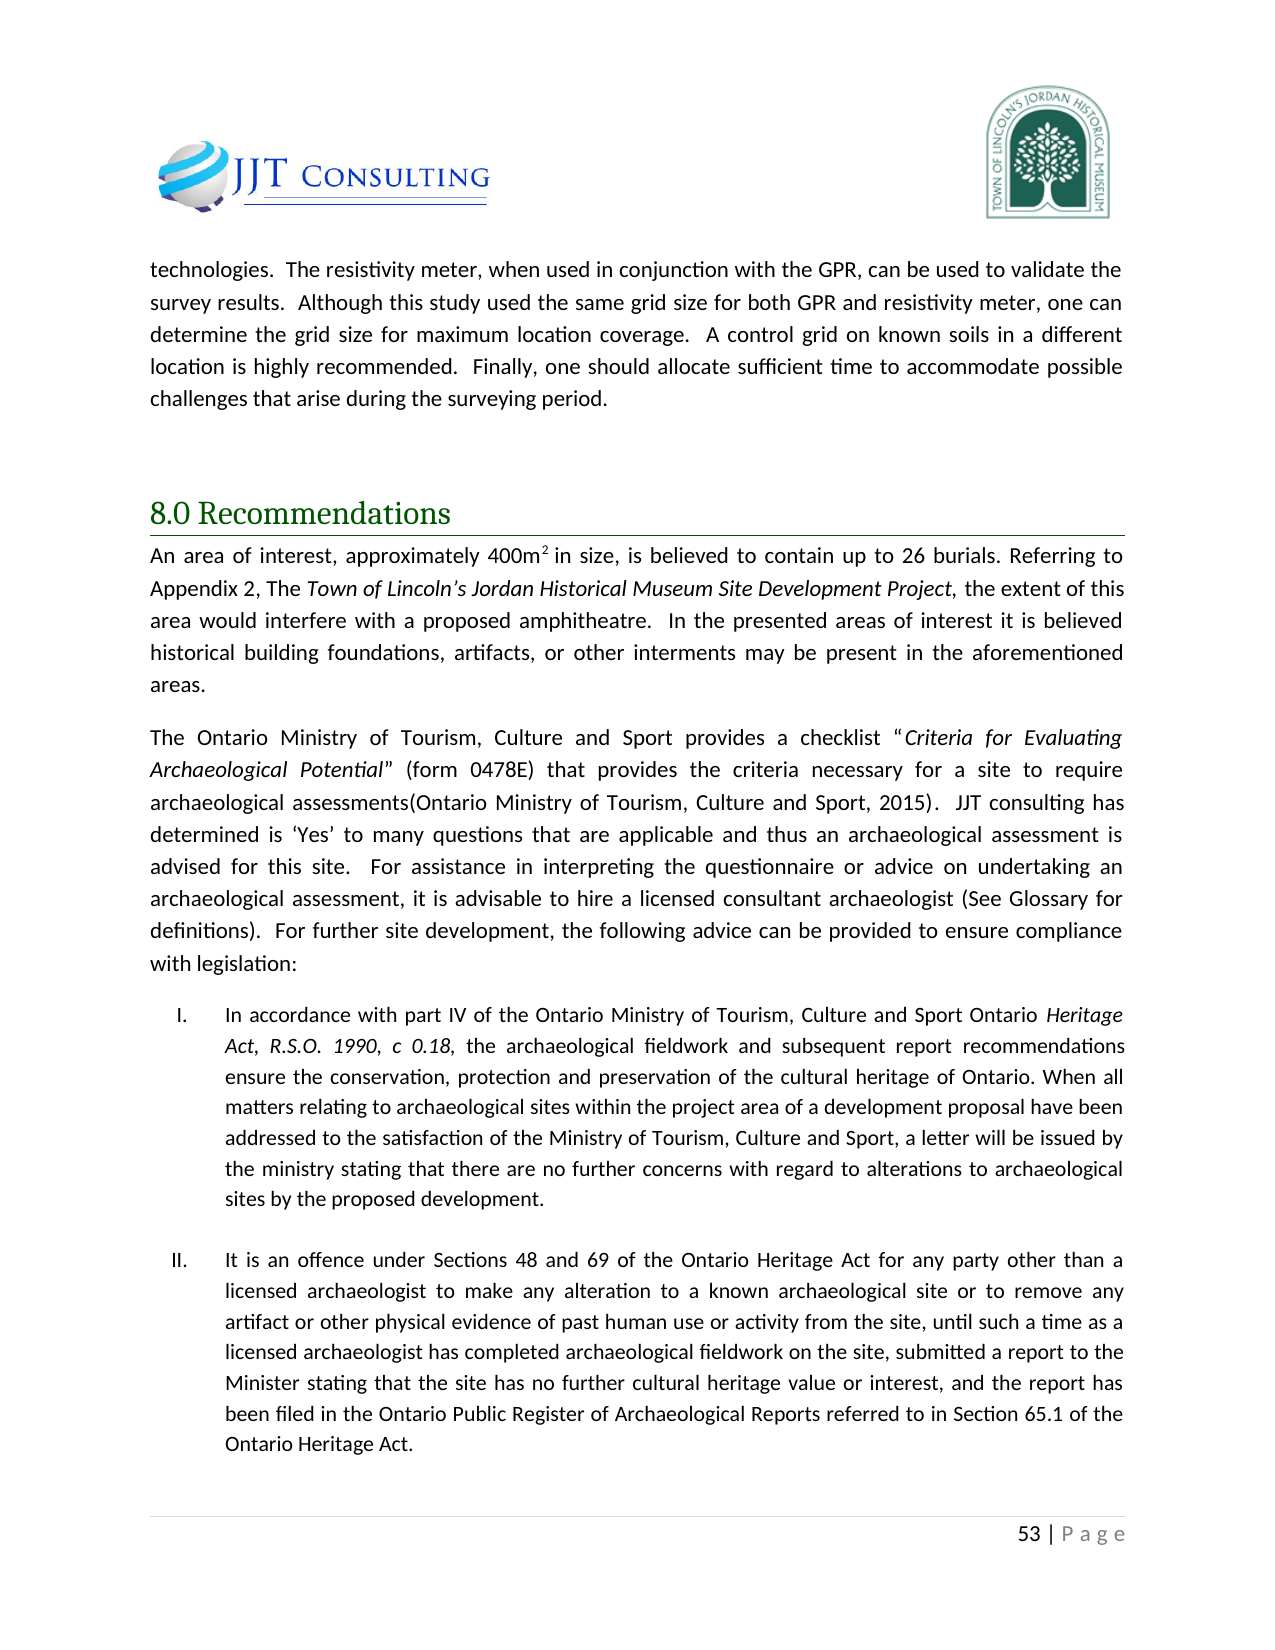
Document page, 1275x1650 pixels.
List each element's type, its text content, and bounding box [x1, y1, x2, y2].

list It is an offence under Sections 48 and 69 of the Ontario Heritage Act for any party other than a licensed archaeologist to make any alteration to a known archaeological site or to remove any artifact or other physical evidence of past human use or activity from the site, until such a time as a licensed archaeologist has completed archaeological fieldwork on the site, submitted a report to the Minister stating that the site has no further cultural heritage value or interest, and the report has been filed in the Ontario Public Register of Archaeological Reports referred to in Section 65.1 of the Ontario Heritage Act. [187, 1247, 1125, 1457]
subtitle 8.0 Recommendations [150, 494, 1125, 535]
text An area of interest, approximately 400m2 in size, is believed to contain up to 26 burials. Referring to Appendix 2, The Town of Lincoln’s Jordan Historical Museum Site Development Project, the extent of this area would interfere with a proposed amphitheatre. In the presented areas of interest it is believed historical building foundations, artifacts, or other interments may be present in the aforementioned areas. [150, 542, 1125, 698]
picture [150, 130, 504, 228]
text The Ontario Ministry of Tourism, Culture and Sport provides a checklist “Criteria for Evaluating Archaeological Potential” (form 0478E) that provides the criteria necessary for a site to require archaeological assessments. JJT consulting has determined is ‘Yes’ to many questions that are applicable and thus an archaeological assessment is advised for this site. For assistance in interpreting the questionnaire or advice on undertaking an archaeological assessment, it is advisable to hire a licensed consultant archaeologist (See Glossary for definitions). For further site development, the following advice can be provided to ensure compliance with legislation: [150, 723, 1125, 977]
list In accordance with part IV of the Ontario Ministry of Tourism, Culture and Sport Ontario Heritage Act, R.S.O. 1990, c 0.18, the archaeological fieldwork and subsequent report recommendations ensure the conservation, protection and preservation of the cultural heritage of Ontario. When all matters relating to archaeological sites within the project area of a development proposal have been addressed to the satisfaction of the Ministry of Tourism, Culture and Sport, a letter will be issued by the ministry stating that there are no further concerns with regard to alterations to archaeological sites by the proposed development. [187, 1002, 1125, 1212]
